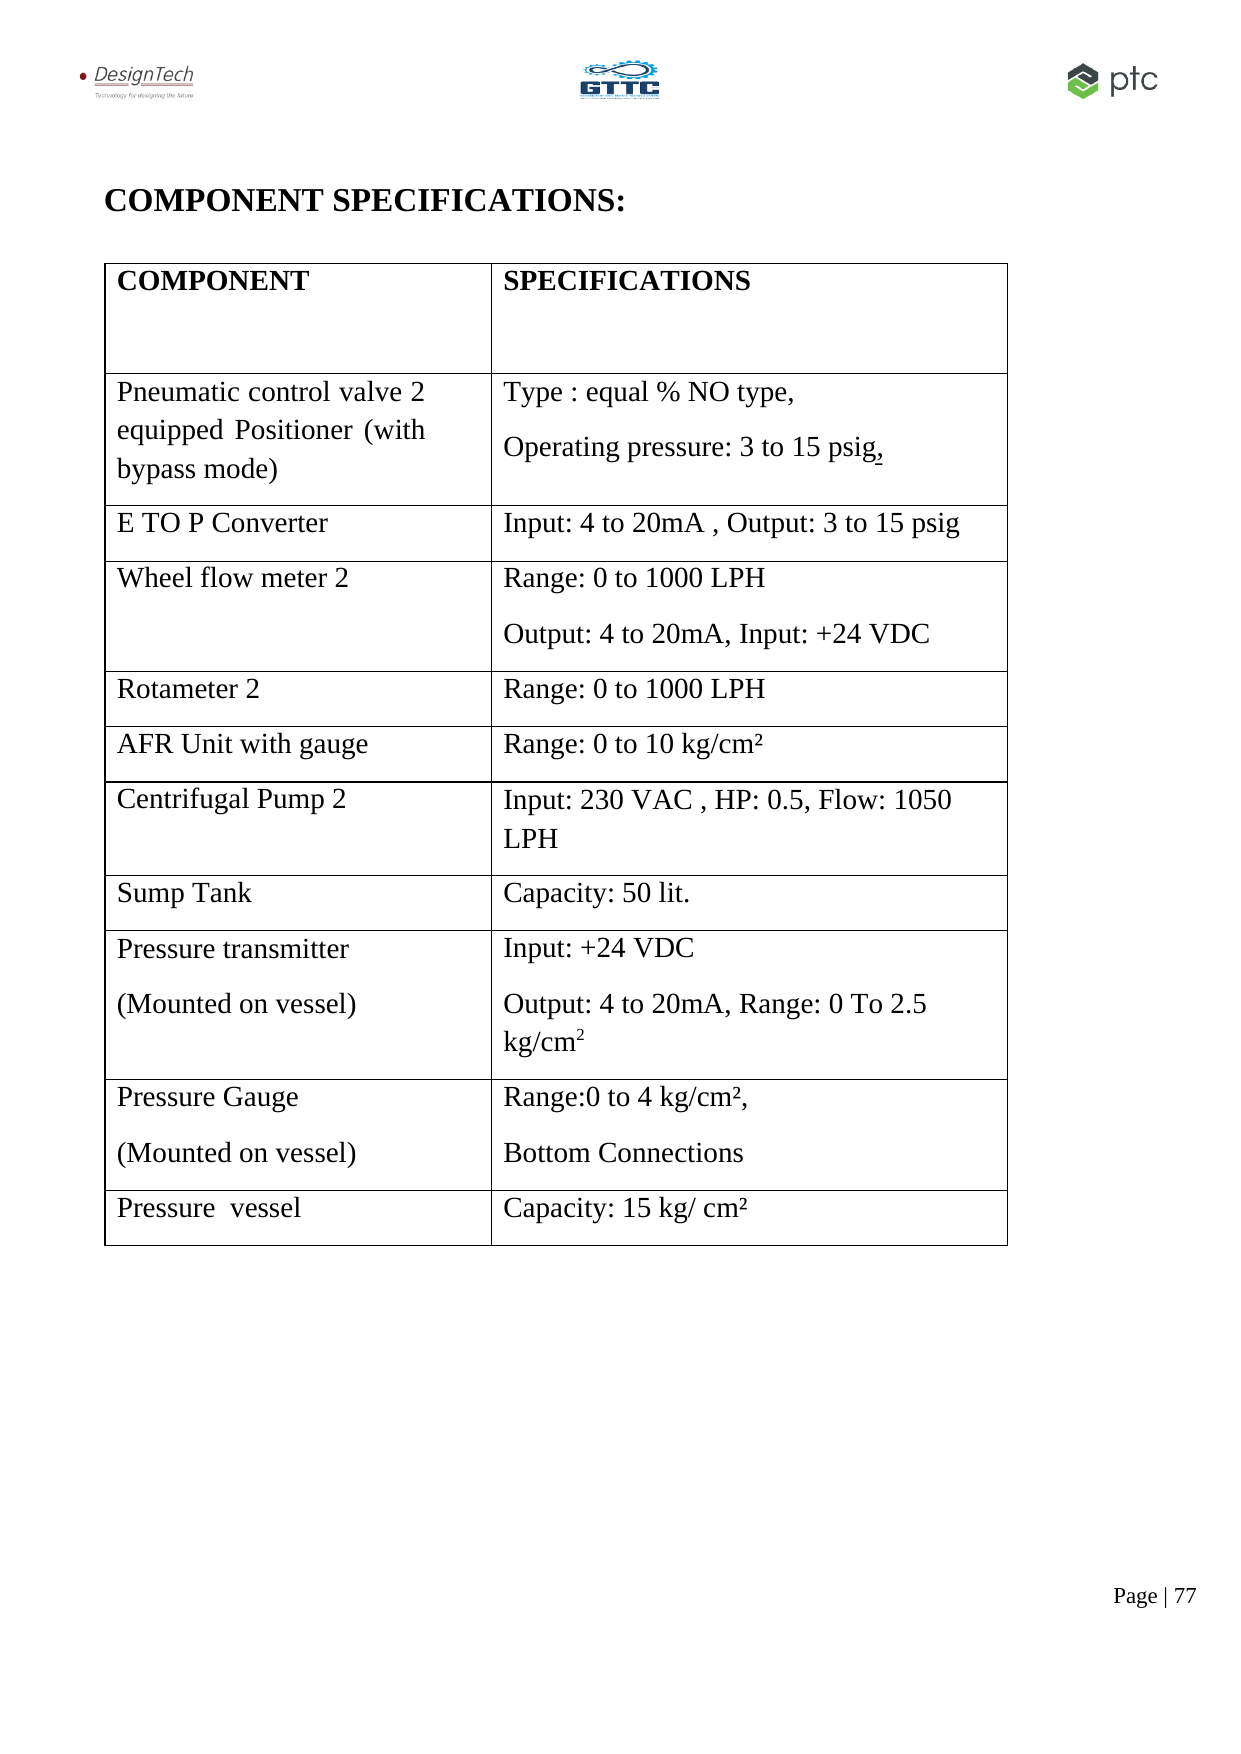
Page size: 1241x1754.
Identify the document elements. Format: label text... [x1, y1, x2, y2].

table_cell Capacity: 50 lit. [492, 876, 1007, 930]
picture [79, 65, 194, 99]
table_cell Range: 0 to 10 kg/cm² [492, 727, 1007, 781]
table_cell Range:0 to 4 kg/cm², Bottom Connections [492, 1080, 1007, 1190]
table_cell Pneumatic control valve 2 equipped Positioner (with bypass mode) [106, 374, 491, 505]
table_cell E TO P Converter [106, 506, 491, 561]
table_cell Range: 0 to 1000 LPH Output: 4 to 20mA, Input: +24 VDC [492, 562, 1007, 671]
table_header COMPONENT [106, 264, 491, 373]
picture [580, 60, 659, 99]
table_header SPECIFICATIONS [492, 264, 1007, 373]
subtitle COMPONENT SPECIFICATIONS: [103, 180, 1196, 218]
table_cell Pressure vessel [106, 1191, 491, 1245]
table_cell Capacity: 15 kg/ cm² [492, 1191, 1007, 1245]
table_cell Centrifugal Pump 2 [106, 783, 491, 875]
table_cell Input: 4 to 20mA , Output: 3 to 15 psig [492, 506, 1007, 561]
table_cell Pressure transmitter (Mounted on vessel) [106, 931, 491, 1079]
table_cell Pressure Gauge (Mounted on vessel) [106, 1080, 491, 1190]
picture [1067, 63, 1158, 99]
table_cell Type : equal % NO type, Operating pressure: 3 to 15 psig, [492, 374, 1007, 505]
table_cell Wheel flow meter 2 [106, 562, 491, 671]
table_cell AFR Unit with gauge [106, 727, 491, 781]
table_cell Input: 230 VAC , HP: 0.5, Flow: 1050 LPH [492, 783, 1007, 875]
table_cell Input: +24 VDC Output: 4 to 20mA, Range: 0 To 2.5 kg/cm2 [492, 931, 1007, 1079]
table_cell Sump Tank [106, 876, 491, 930]
table_cell Rotameter 2 [106, 672, 491, 726]
table_cell Range: 0 to 1000 LPH [492, 672, 1007, 726]
